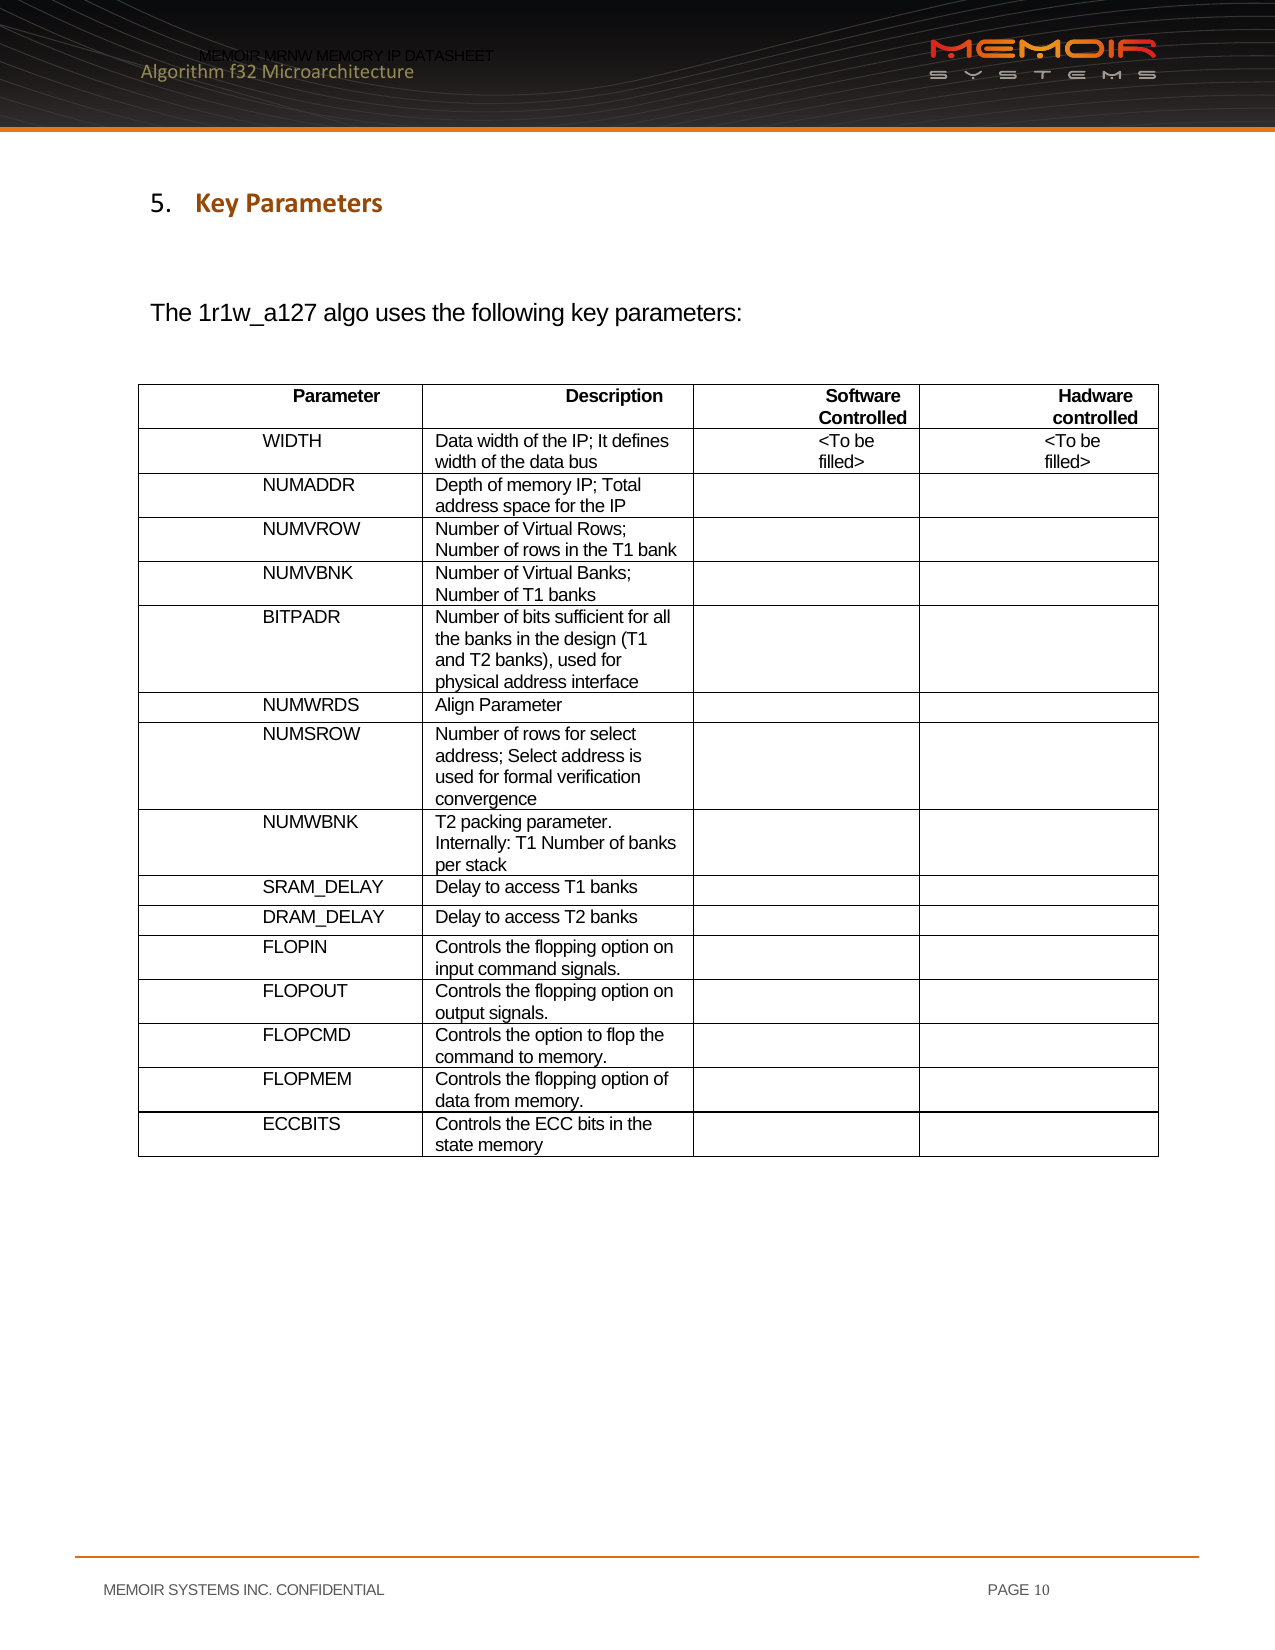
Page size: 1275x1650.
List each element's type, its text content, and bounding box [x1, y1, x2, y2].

table_cell Number of bits sufficient for all the banks in the design (T1 and T2 banks), used for physical address interface [423, 606, 693, 692]
table_cell NUMADDR [139, 474, 422, 517]
table_cell FLOPOUT [139, 980, 422, 1023]
table_cell [694, 723, 919, 809]
table_cell Delay to access T2 banks [423, 906, 693, 935]
table_cell Align Parameter [423, 693, 693, 722]
table_cell SRAM_DELAY [139, 876, 422, 905]
table_cell [694, 906, 919, 935]
table_header Software Controlled [694, 385, 919, 428]
table_cell <To be filled> [920, 429, 1158, 472]
table_cell NUMVBNK [139, 562, 422, 605]
table_cell [920, 1068, 1158, 1111]
table_cell FLOPIN [139, 936, 422, 979]
table_cell [694, 1024, 919, 1067]
subtitle Key Parameters [142, 182, 1163, 221]
table_cell Data width of the IP; It defines width of the data bus [423, 429, 693, 472]
table_cell [694, 1068, 919, 1111]
table_cell DRAM_DELAY [139, 906, 422, 935]
table_header Hadware controlled [920, 385, 1158, 428]
table_header Description [423, 385, 693, 428]
table_cell [920, 693, 1158, 722]
table_cell [920, 606, 1158, 692]
table_cell [694, 562, 919, 605]
table_cell [920, 474, 1158, 517]
table_cell Controls the flopping option of data from memory. [423, 1068, 693, 1111]
table_cell WIDTH [139, 429, 422, 472]
table_cell [920, 723, 1158, 809]
table_cell Controls the flopping option on output signals. [423, 980, 693, 1023]
table_cell [920, 876, 1158, 905]
table_cell NUMWBNK [139, 810, 422, 875]
table_cell NUMSROW [139, 723, 422, 809]
table_cell T2 packing parameter. Internally: T1 Number of banks per stack [423, 810, 693, 875]
table_cell FLOPCMD [139, 1024, 422, 1067]
table_cell [920, 810, 1158, 875]
table_cell [694, 980, 919, 1023]
table_cell [694, 518, 919, 561]
table_cell <To be filled> [694, 429, 919, 472]
table_cell Depth of memory IP; Total address space for the IP [423, 474, 693, 517]
table_cell [920, 936, 1158, 979]
table_cell NUMVROW [139, 518, 422, 561]
table_cell [694, 1113, 919, 1156]
table_cell [920, 906, 1158, 935]
table_header Parameter [139, 385, 422, 428]
table_cell FLOPMEM [139, 1068, 422, 1111]
table_cell Controls the option to flop the command to memory. [423, 1024, 693, 1067]
table_cell Controls the flopping option on input command signals. [423, 936, 693, 979]
table_cell [694, 810, 919, 875]
table_cell [694, 936, 919, 979]
table_cell Controls the ECC bits in the state memory [423, 1113, 693, 1156]
table_cell [920, 1113, 1158, 1156]
table_cell [920, 562, 1158, 605]
table_cell ECCBITS [139, 1113, 422, 1156]
table_cell [694, 606, 919, 692]
table_cell [694, 876, 919, 905]
table_cell [694, 693, 919, 722]
table_cell Number of Virtual Rows; Number of rows in the T1 bank [423, 518, 693, 561]
table_cell [694, 474, 919, 517]
table_cell Delay to access T1 banks [423, 876, 693, 905]
table_cell BITPADR [139, 606, 422, 692]
table_cell [920, 518, 1158, 561]
text The 1r1w_a127 algo uses the following key parameters: [150, 298, 1171, 327]
table_cell [920, 980, 1158, 1023]
table_cell NUMWRDS [139, 693, 422, 722]
table_cell Number of Virtual Banks; Number of T1 banks [423, 562, 693, 605]
table_cell Number of rows for select address; Select address is used for formal verification convergence [423, 723, 693, 809]
table_cell [920, 1024, 1158, 1067]
